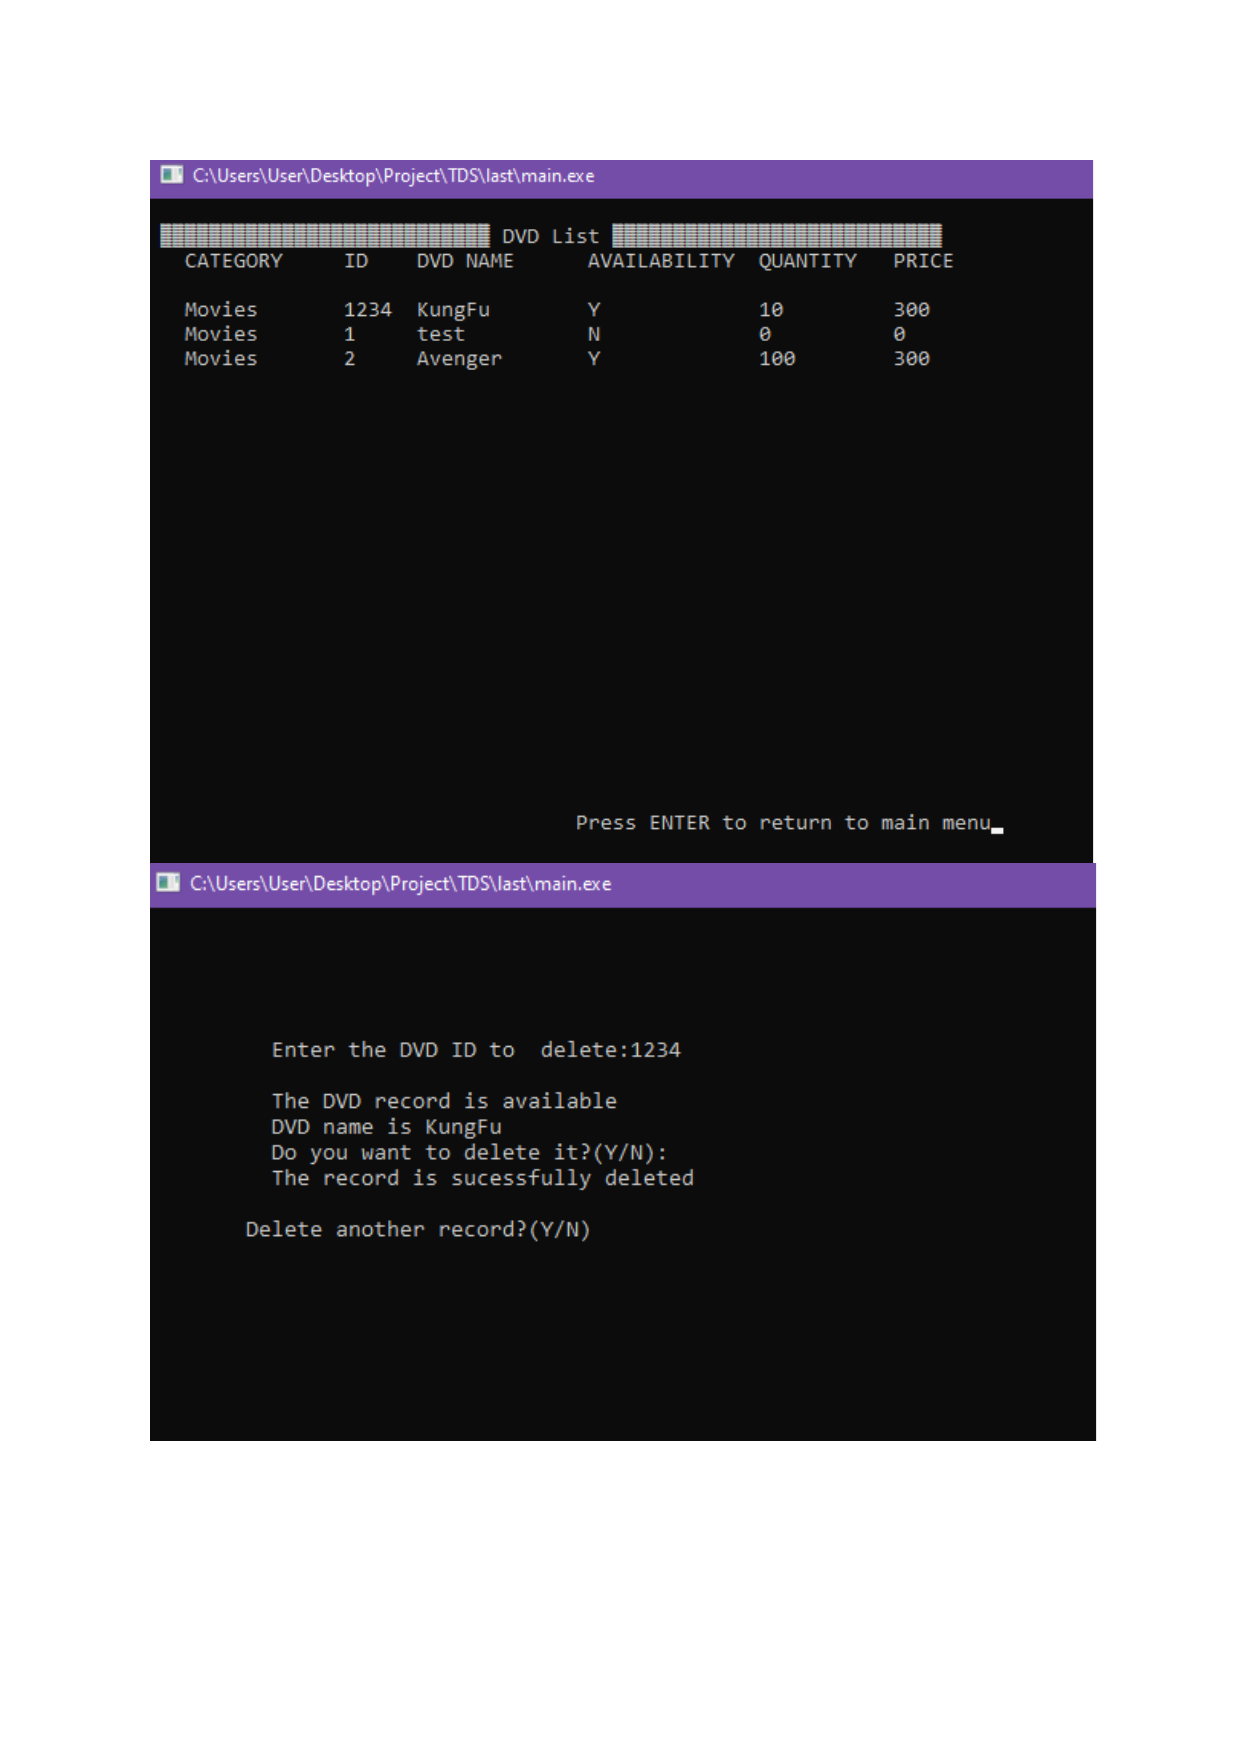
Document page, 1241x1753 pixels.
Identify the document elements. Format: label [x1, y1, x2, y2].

picture [150, 160, 1097, 1441]
